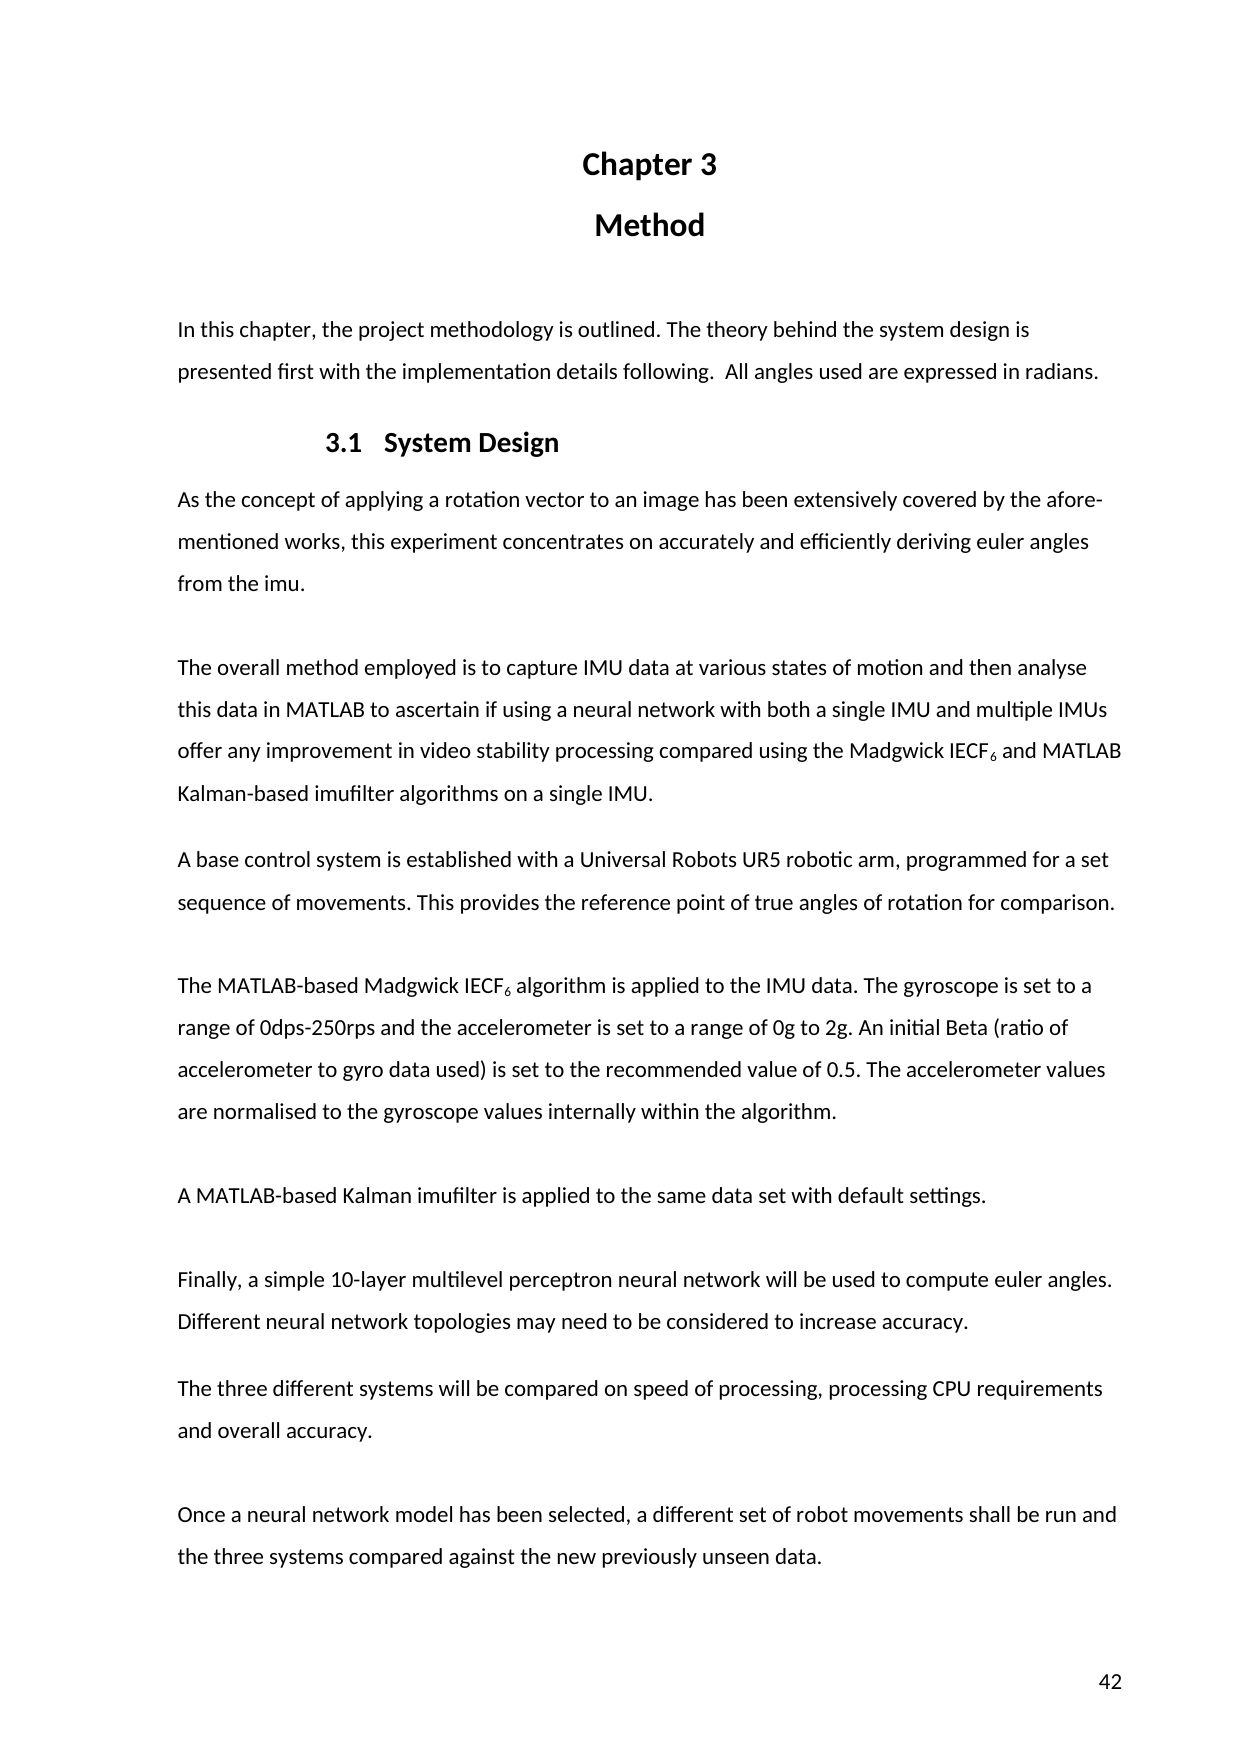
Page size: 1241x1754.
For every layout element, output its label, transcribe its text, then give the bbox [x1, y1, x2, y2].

text As the concept of applying a rotation vector to an image has been extensively covered by the afore-mentioned works, this experiment concentrates on accurately and efficiently deriving euler angles from the imu. The overall method employed is to capture IMU data at various states of motion and then analyse this data in MATLAB to ascertain if using a neural network with both a single IMU and multiple IMUs offer any improvement in video stability processing compared using the Madgwick IECF6 and MATLAB Kalman-based imufilter algorithms on a single IMU. [177, 485, 1122, 807]
text In this chapter, the project methodology is outlined. The theory behind the system design is presented first with the implementation details following. All angles used are expressed in radians. [177, 315, 1122, 385]
text A base control system is established with a Universal Robots UR5 robotic arm, programmed for a set sequence of movements. This provides the reference point of true angles of rotation for comparison. The MATLAB-based Madgwick IECF6 algorithm is applied to the IMU data. The gyroscope is set to a range of 0dps-250rps and the accelerometer is set to a range of 0g to 2g. An initial Beta (ratio of accelerometer to gyro data used) is set to the recommended value of 0.5. The accelerometer values are normalised to the gyroscope values internally within the algorithm. A MATLAB-based Kalman imufilter is applied to the same data set with default settings. Finally, a simple 10-layer multilevel perceptron neural network will be used to compute euler angles. Different neural network topologies may need to be considered to increase accuracy. [177, 846, 1122, 1335]
subtitle System Design [325, 424, 1122, 460]
subtitle Method [177, 143, 1122, 245]
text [177, 1374, 1122, 1612]
